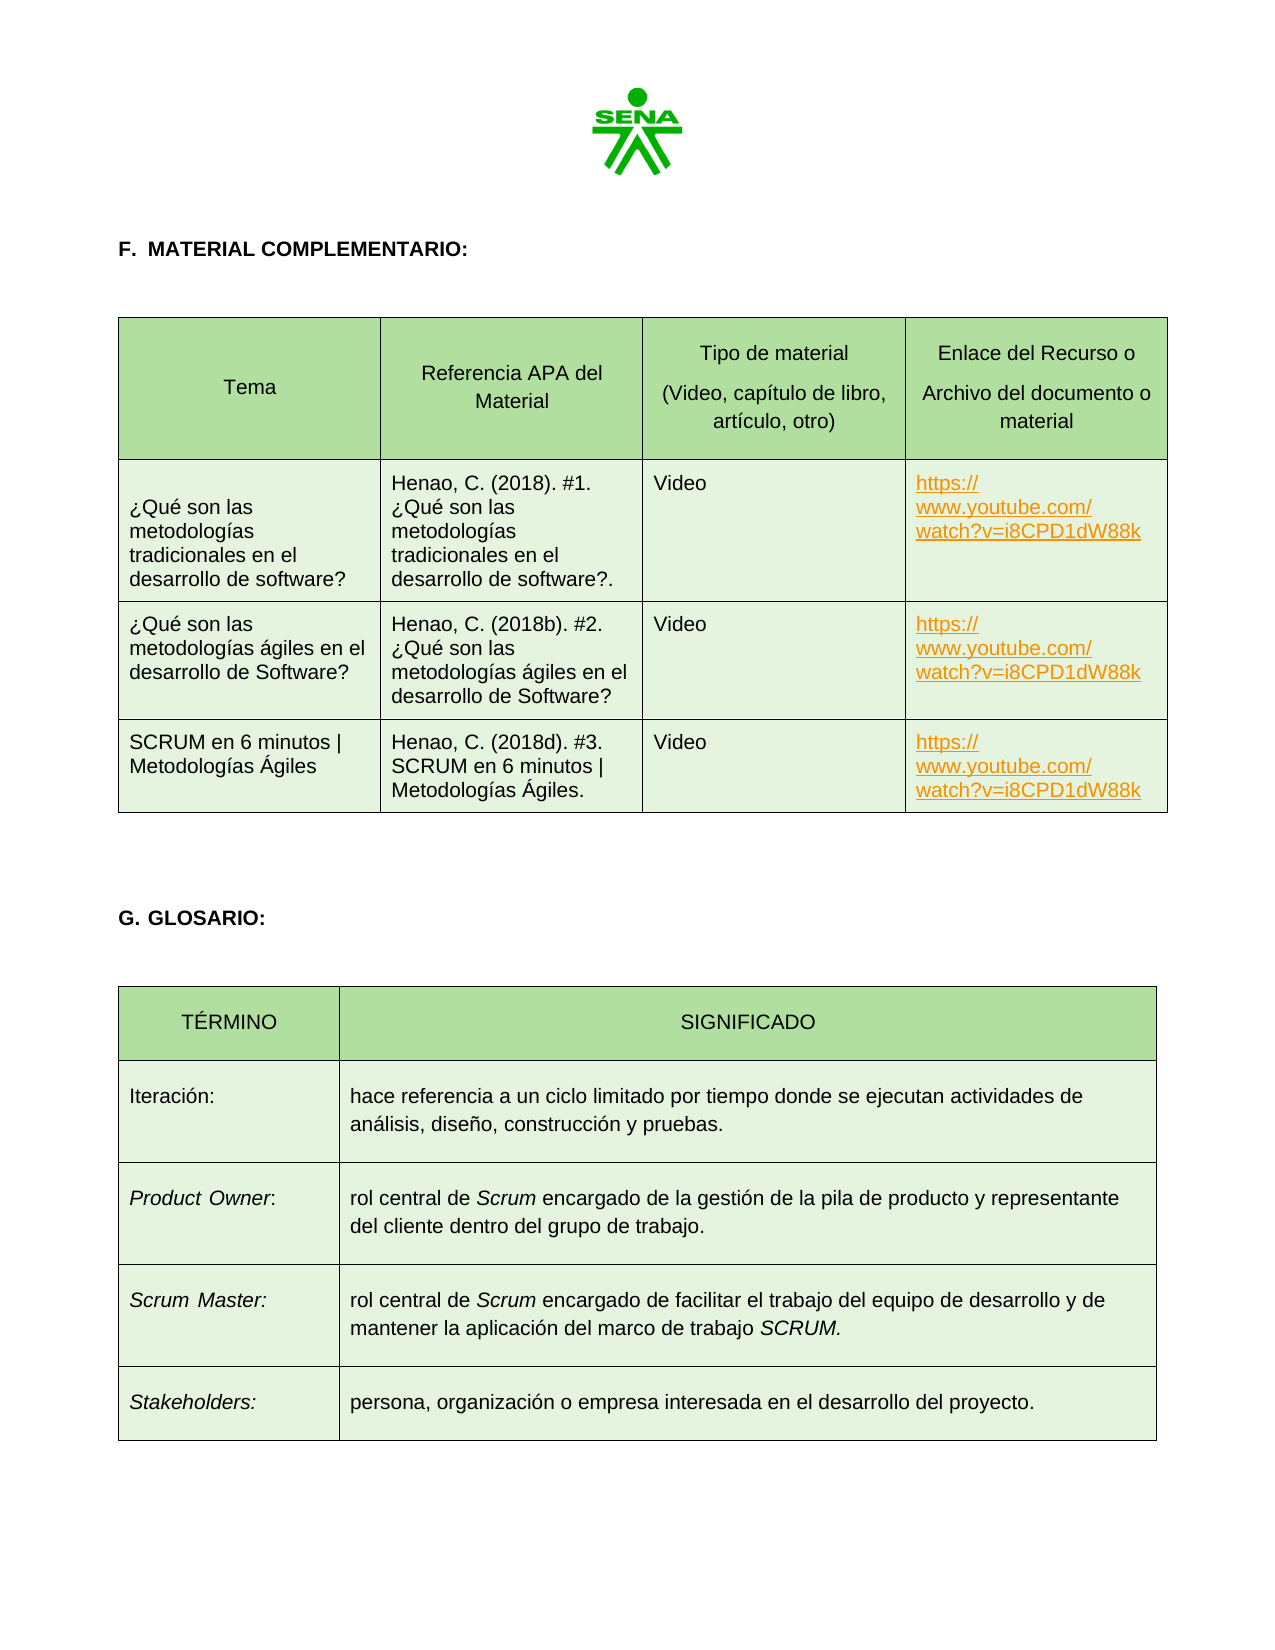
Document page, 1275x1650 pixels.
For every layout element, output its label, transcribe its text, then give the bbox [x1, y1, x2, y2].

list GLOSARIO: [118, 906, 1157, 930]
table_header Enlace del Recurso o Archivo del documento o material [906, 318, 1167, 459]
table_cell Video [643, 460, 905, 601]
table_cell https://www.youtube.com/watch?v=i8CPD1dW88k [906, 460, 1167, 601]
table_cell rol central de Scrum encargado de facilitar el trabajo del equipo de desarrollo y de mantener la aplicación del marco de trabajo SCRUM. [340, 1265, 1156, 1366]
table_cell Stakeholders: [119, 1367, 339, 1440]
table_cell rol central de Scrum encargado de la gestión de la pila de producto y representante del cliente dentro del grupo de trabajo. [340, 1163, 1156, 1264]
table_cell Video [643, 720, 905, 812]
table_header SIGNIFICADO [340, 987, 1156, 1060]
table_header Referencia APA del Material [381, 318, 642, 459]
table_header TÉRMINO [119, 987, 339, 1060]
picture [592, 87, 683, 176]
table_cell https://www.youtube.com/watch?v=i8CPD1dW88k [906, 720, 1167, 812]
table_header Tipo de material (Video, capítulo de libro, artículo, otro) [643, 318, 905, 459]
table_cell hace referencia a un ciclo limitado por tiempo donde se ejecutan actividades de análisis, diseño, construcción y pruebas. [340, 1061, 1156, 1162]
table_cell Henao, C. (2018b). #2. ¿Qué son las metodologías ágiles en el desarrollo de Software? [381, 602, 642, 718]
table_cell Scrum Master: [119, 1265, 339, 1366]
table_cell SCRUM en 6 minutos | Metodologías Ágiles [119, 720, 380, 812]
table_header Tema [119, 318, 380, 459]
table_cell Iteración: [119, 1061, 339, 1162]
table_cell persona, organización o empresa interesada en el desarrollo del proyecto. [340, 1367, 1156, 1440]
table_cell https://www.youtube.com/watch?v=i8CPD1dW88k [906, 602, 1167, 718]
table_cell ¿Qué son las metodologías tradicionales en el desarrollo de software? [119, 460, 380, 601]
table_cell Video [643, 602, 905, 718]
table_cell Product Owner: [119, 1163, 339, 1264]
list MATERIAL COMPLEMENTARIO: [118, 237, 1157, 261]
table_cell Henao, C. (2018d). #3. SCRUM en 6 minutos | Metodologías Ágiles. [381, 720, 642, 812]
table_cell ¿Qué son las metodologías ágiles en el desarrollo de Software? [119, 602, 380, 718]
table_cell Henao, C. (2018). #1. ¿Qué son las metodologías tradicionales en el desarrollo de software?. [381, 460, 642, 601]
